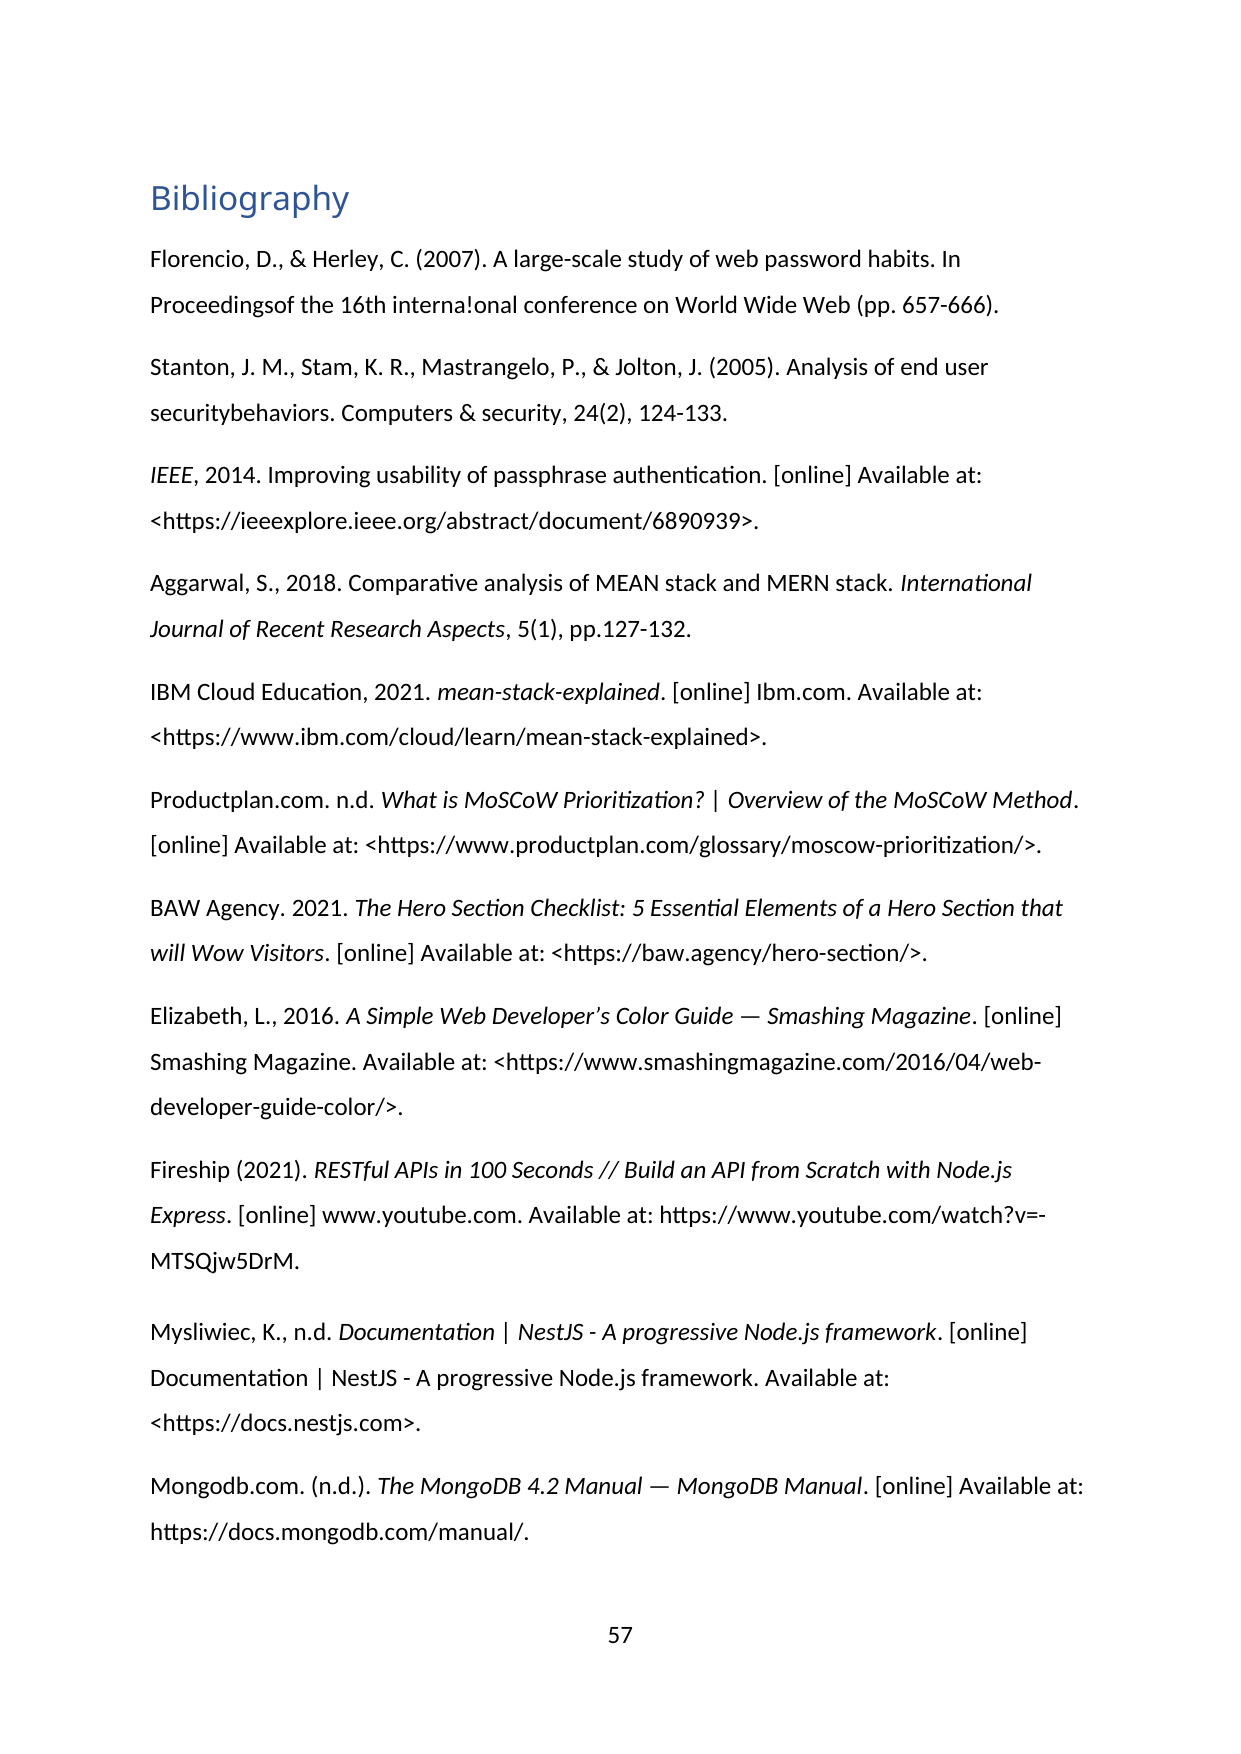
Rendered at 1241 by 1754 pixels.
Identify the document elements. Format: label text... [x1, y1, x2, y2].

subtitle Bibliography [150, 175, 1090, 220]
text Stanton, J. M., Stam, K. R., Mastrangelo, P., & Jolton, J. (2005). Analysis of end user securitybehaviors. Computers & security, 24(2), 124-133. [150, 351, 1090, 427]
text Florencio, D., & Herley, C. (2007). A large-scale study of web password habits. In Proceedingsof the 16th interna!onal conference on World Wide Web (pp. 657-666). [150, 243, 1090, 319]
text Mysliwiec, K., n.d. Documentation | NestJS - A progressive Node.js framework. [online] Documentation | NestJS - A progressive Node.js framework. Available at: <https://docs.nestjs.com>. [150, 1316, 1090, 1438]
text Elizabeth, L., 2016. A Simple Web Developer’s Color Guide — Smashing Magazine. [online] Smashing Magazine. Available at: <https://www.smashingmagazine.com/2016/04/web-developer-guide-color/>. [150, 1000, 1090, 1122]
text IEEE, 2014. Improving usability of passphrase authentication. [online] Available at: <https://ieeexplore.ieee.org/abstract/document/6890939>. [150, 459, 1090, 536]
text Productplan.com. n.d. What is MoSCoW Prioritization? | Overview of the MoSCoW Method. [online] Available at: <https://www.productplan.com/glossary/moscow-prioritization/>. [150, 784, 1090, 860]
text Mongodb.com. (n.d.). The MongoDB 4.2 Manual — MongoDB Manual. [online] Available at: https://docs.mongodb.com/manual/. [150, 1470, 1090, 1546]
text IBM Cloud Education, 2021. mean-stack-explained. [online] Ibm.com. Available at: <https://www.ibm.com/cloud/learn/mean-stack-explained>. [150, 676, 1090, 752]
text BAW Agency. 2021. The Hero Section Checklist: 5 Essential Elements of a Hero Section that will Wow Visitors. [online] Available at: <https://baw.agency/hero-section/>. [150, 892, 1090, 968]
text Fireship (2021). RESTful APIs in 100 Seconds // Build an API from Scratch with Node.js Express. [online] www.youtube.com. Available at: https://www.youtube.com/watch?v=-MTSQjw5DrM. [150, 1154, 1090, 1276]
text Aggarwal, S., 2018. Comparative analysis of MEAN stack and MERN stack. International Journal of Recent Research Aspects, 5(1), pp.127-132. [150, 567, 1090, 644]
